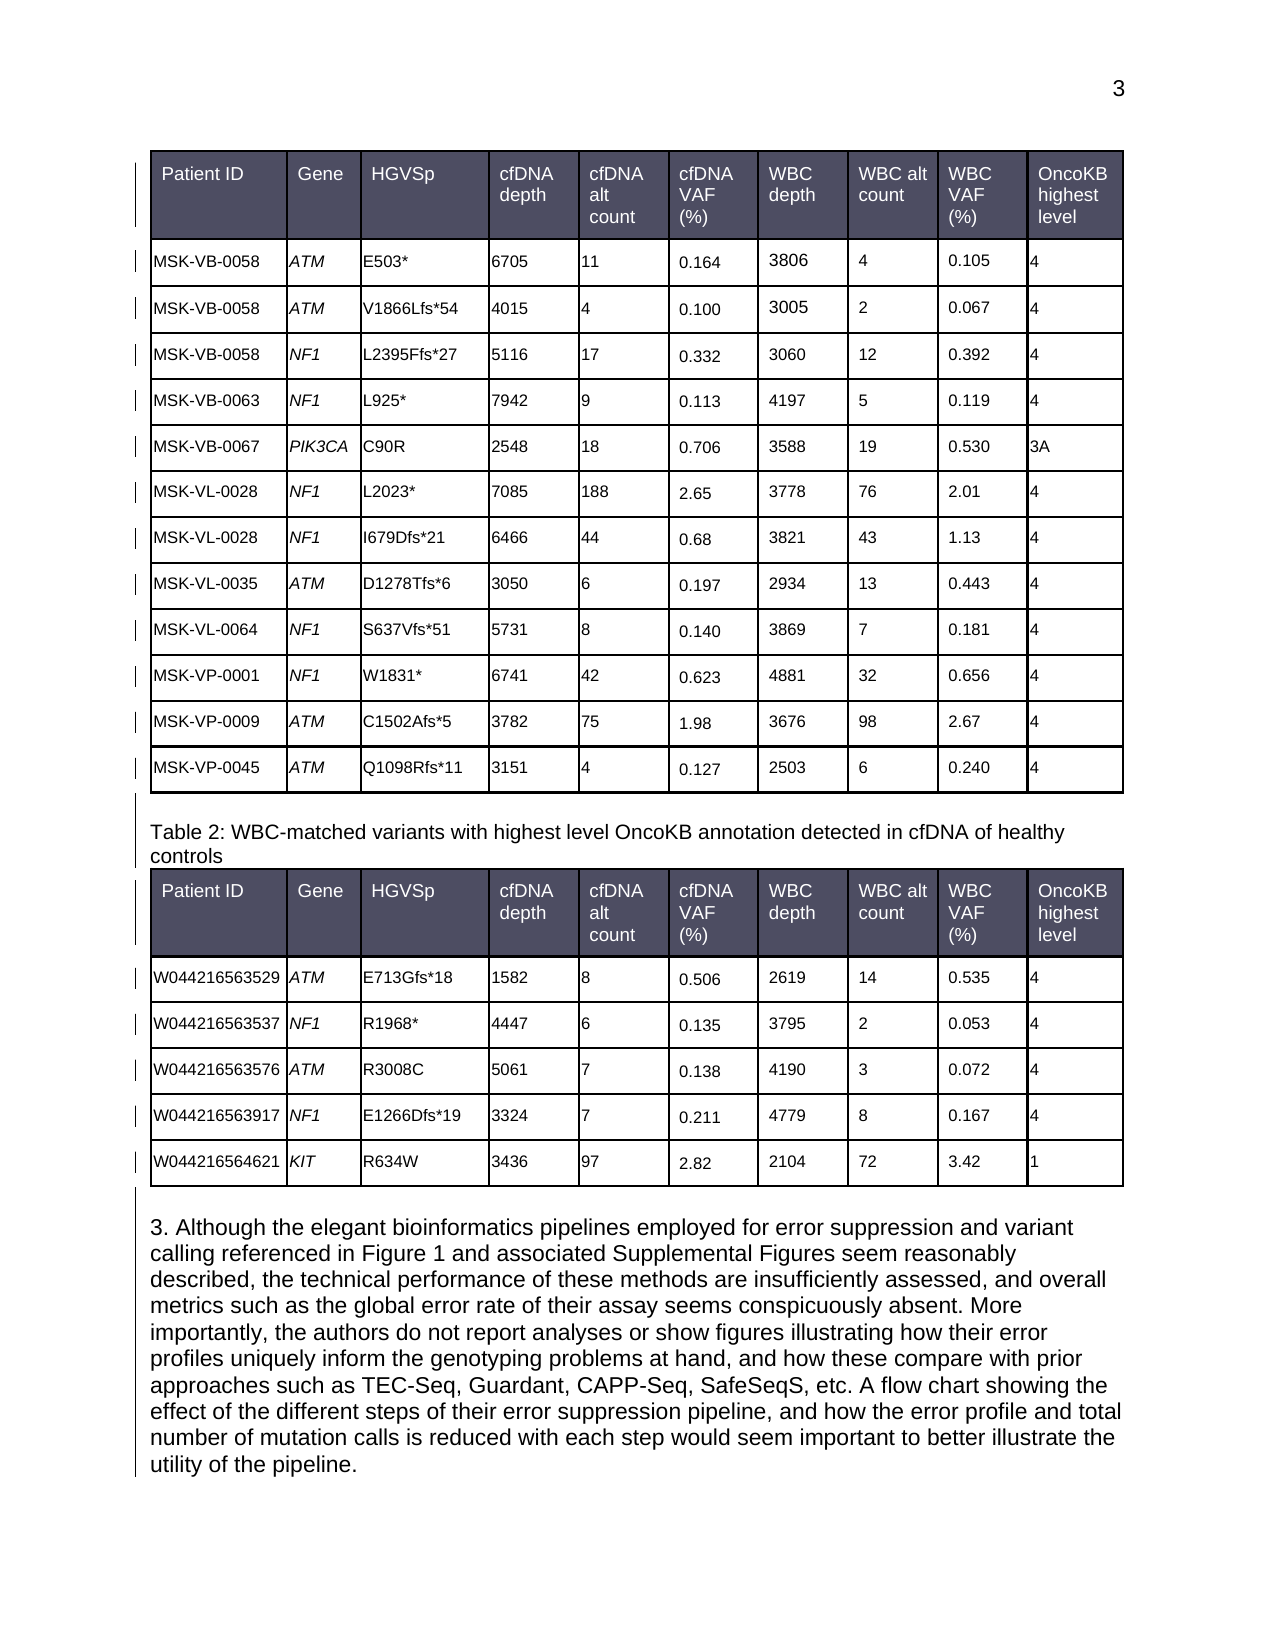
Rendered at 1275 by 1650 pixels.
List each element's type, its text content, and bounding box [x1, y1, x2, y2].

table_cell NF1 [288, 334, 360, 378]
table_cell NF1 [288, 472, 360, 516]
table_cell 0.656 [939, 656, 1026, 699]
table_cell ATM [288, 564, 360, 608]
table_cell 4447 [490, 1003, 578, 1047]
table_cell D1278Tfs*6 [362, 564, 488, 608]
table_cell 3778 [759, 472, 847, 516]
table_cell 3821 [759, 518, 847, 562]
table_cell W044216563529 [152, 958, 286, 1001]
table_cell W044216563537 [152, 1003, 286, 1047]
table_cell 4 [1029, 334, 1122, 378]
table_cell 76 [849, 472, 937, 516]
table_cell 2.67 [939, 702, 1026, 745]
table_cell 4 [1029, 1049, 1122, 1093]
table_cell 0.105 [939, 240, 1026, 285]
table_cell 0.506 [670, 958, 757, 1001]
table_header WBC depth [759, 870, 847, 955]
table_cell 4197 [759, 380, 847, 424]
table_cell 4 [1029, 610, 1122, 653]
table_cell 2934 [759, 564, 847, 608]
table_cell 3050 [490, 564, 578, 608]
table_cell 0.443 [939, 564, 1026, 608]
table_cell 0.392 [939, 334, 1026, 378]
table_cell L2395Ffs*27 [362, 334, 488, 378]
table_cell KIT [288, 1141, 360, 1185]
table_cell 4 [1029, 748, 1122, 791]
table_cell 188 [580, 472, 668, 516]
table_cell 3A [1029, 426, 1122, 470]
table_cell 3795 [759, 1003, 847, 1047]
table_cell 6741 [490, 656, 578, 699]
table_header cfDNA alt count [580, 870, 668, 955]
table_header WBC alt count [849, 152, 937, 238]
table_cell 6705 [490, 240, 578, 285]
table_cell 19 [849, 426, 937, 470]
table_cell 2.82 [670, 1141, 757, 1185]
table_cell 3060 [759, 334, 847, 378]
table_cell 2548 [490, 426, 578, 470]
table_header cfDNA depth [490, 152, 578, 238]
table_cell R1968* [362, 1003, 488, 1047]
table_header cfDNA VAF (%) [670, 152, 757, 238]
table_cell 3806 [759, 240, 847, 285]
table_cell 4 [1029, 380, 1122, 424]
table_cell 7 [580, 1095, 668, 1139]
table_cell ATM [288, 240, 360, 285]
table_cell 3676 [759, 702, 847, 745]
table_cell 4779 [759, 1095, 847, 1139]
table_cell L925* [362, 380, 488, 424]
table_header cfDNA alt count [580, 152, 668, 238]
table_cell 75 [580, 702, 668, 745]
table_header Gene [288, 870, 360, 955]
table_cell 7942 [490, 380, 578, 424]
table_cell MSK-VL-0028 [152, 518, 286, 562]
table_cell 0.197 [670, 564, 757, 608]
table_cell 3782 [490, 702, 578, 745]
table_cell 3324 [490, 1095, 578, 1139]
table_cell E503* [362, 240, 488, 285]
table_cell 14 [849, 958, 937, 1001]
table_header WBC VAF (%) [939, 870, 1026, 955]
table_cell 97 [580, 1141, 668, 1185]
table_cell 6 [580, 564, 668, 608]
table_cell W1831* [362, 656, 488, 699]
table_cell 6 [849, 748, 937, 791]
table_cell 0.127 [670, 748, 757, 791]
table_cell 5 [849, 380, 937, 424]
table_cell 43 [849, 518, 937, 562]
table_header Gene [288, 152, 360, 238]
table_header WBC depth [759, 152, 847, 238]
table_header OncoKB highest level [1029, 152, 1122, 238]
table_cell W044216563917 [152, 1095, 286, 1139]
table_cell R3008C [362, 1049, 488, 1093]
table_cell MSK-VB-0058 [152, 240, 286, 285]
table_header OncoKB highest level [1029, 870, 1122, 955]
table_cell 4 [1029, 240, 1122, 285]
table_cell Q1098Rfs*11 [362, 748, 488, 791]
table_cell 5731 [490, 610, 578, 653]
table_cell MSK-VP-0009 [152, 702, 286, 745]
table_cell MSK-VB-0063 [152, 380, 286, 424]
table_cell 0.135 [670, 1003, 757, 1047]
table_cell 4 [849, 240, 937, 285]
table_cell MSK-VL-0035 [152, 564, 286, 608]
table_cell NF1 [288, 518, 360, 562]
table_cell 0.138 [670, 1049, 757, 1093]
table_cell 0.072 [939, 1049, 1026, 1093]
table_cell 0.067 [939, 287, 1026, 332]
table_cell V1866Lfs*54 [362, 287, 488, 332]
table_cell 17 [580, 334, 668, 378]
table_cell MSK-VP-0001 [152, 656, 286, 699]
table_cell 2619 [759, 958, 847, 1001]
table_cell 11 [580, 240, 668, 285]
table_cell W044216564621 [152, 1141, 286, 1185]
text 3. Although the elegant bioinformatics pipelines employed for error suppression and variant calling referenced in Figure 1 and associated Supplemental Figures seem reasonably described, the technical performance of these methods are insufficiently assessed, and overall metrics such as the global error rate of their assay seems conspicuously absent. More importantly, the authors do not report analyses or show figures illustrating how their error profiles uniquely inform the genotyping problems at hand, and how these compare with prior approaches such as TEC-Seq, Guardant, CAPP-Seq, SafeSeqS, etc. A flow chart showing the effect of the different steps of their error suppression pipeline, and how the error profile and total number of mutation calls is reduced with each step would seem important to better illustrate the utility of the pipeline. [150, 1213, 1125, 1477]
table_cell S637Vfs*51 [362, 610, 488, 653]
table_cell 4881 [759, 656, 847, 699]
table_cell 4 [580, 748, 668, 791]
table_cell 2104 [759, 1141, 847, 1185]
table_cell 4 [1029, 287, 1122, 332]
table_cell 0.100 [670, 287, 757, 332]
table_cell 3436 [490, 1141, 578, 1185]
table_cell E1266Dfs*19 [362, 1095, 488, 1139]
table_cell 6 [580, 1003, 668, 1047]
table_cell R634W [362, 1141, 488, 1185]
table_cell MSK-VL-0028 [152, 472, 286, 516]
table_cell 8 [580, 958, 668, 1001]
table_cell 18 [580, 426, 668, 470]
table_cell 4 [580, 287, 668, 332]
table_cell 4 [1029, 1003, 1122, 1047]
table_cell ATM [288, 287, 360, 332]
table_header WBC VAF (%) [939, 152, 1026, 238]
table_cell 4 [1029, 518, 1122, 562]
table_cell I679Dfs*21 [362, 518, 488, 562]
table_header WBC alt count [849, 870, 937, 955]
table_cell 2.65 [670, 472, 757, 516]
table_cell 0.140 [670, 610, 757, 653]
table_cell 7 [580, 1049, 668, 1093]
table_cell MSK-VL-0064 [152, 610, 286, 653]
table_cell 0.167 [939, 1095, 1026, 1139]
table_header HGVSp [362, 870, 488, 955]
table_cell ATM [288, 702, 360, 745]
table_cell 3588 [759, 426, 847, 470]
table_cell 0.211 [670, 1095, 757, 1139]
table_cell W044216563576 [152, 1049, 286, 1093]
table_cell 0.706 [670, 426, 757, 470]
table_cell NF1 [288, 656, 360, 699]
table_cell 3005 [759, 287, 847, 332]
table_cell 98 [849, 702, 937, 745]
table_cell ATM [288, 748, 360, 791]
table_cell 5061 [490, 1049, 578, 1093]
table_cell C90R [362, 426, 488, 470]
table_cell 2 [849, 1003, 937, 1047]
table_cell 0.332 [670, 334, 757, 378]
table_cell 0.119 [939, 380, 1026, 424]
table_cell 72 [849, 1141, 937, 1185]
table_cell 1 [1029, 1141, 1122, 1185]
table_cell 4 [1029, 564, 1122, 608]
table_cell NF1 [288, 610, 360, 653]
table_cell 0.164 [670, 240, 757, 285]
table_cell PIK3CA [288, 426, 360, 470]
table_cell NF1 [288, 1095, 360, 1139]
table_cell 0.053 [939, 1003, 1026, 1047]
table_cell 13 [849, 564, 937, 608]
table_cell 42 [580, 656, 668, 699]
table_cell 4 [1029, 958, 1122, 1001]
table_cell 0.535 [939, 958, 1026, 1001]
table_cell NF1 [288, 380, 360, 424]
table_header HGVSp [362, 152, 488, 238]
table_cell 3869 [759, 610, 847, 653]
table_cell 44 [580, 518, 668, 562]
table_cell 5116 [490, 334, 578, 378]
table_cell MSK-VB-0058 [152, 334, 286, 378]
table_cell 2 [849, 287, 937, 332]
table_cell E713Gfs*18 [362, 958, 488, 1001]
table_cell 9 [580, 380, 668, 424]
table_cell 2503 [759, 748, 847, 791]
table_header Patient ID [152, 152, 286, 238]
table_cell 1582 [490, 958, 578, 1001]
table_cell 0.623 [670, 656, 757, 699]
table_cell 2.01 [939, 472, 1026, 516]
text Table 2: WBC-matched variants with highest level OncoKB annotation detected in cfDNA of healthy controls [150, 820, 1125, 868]
table_cell 0.68 [670, 518, 757, 562]
table_cell 12 [849, 334, 937, 378]
table_cell MSK-VB-0067 [152, 426, 286, 470]
table_header cfDNA VAF (%) [670, 870, 757, 955]
table_cell 4190 [759, 1049, 847, 1093]
table_cell 4 [1029, 472, 1122, 516]
table_cell 8 [849, 1095, 937, 1139]
table_cell 6466 [490, 518, 578, 562]
table_cell MSK-VP-0045 [152, 748, 286, 791]
table_cell 7085 [490, 472, 578, 516]
table_cell 3.42 [939, 1141, 1026, 1185]
table_cell 0.530 [939, 426, 1026, 470]
table_cell L2023* [362, 472, 488, 516]
table_header cfDNA depth [490, 870, 578, 955]
table_cell 8 [580, 610, 668, 653]
table_cell 0.181 [939, 610, 1026, 653]
table_cell 4 [1029, 702, 1122, 745]
table_cell 1.13 [939, 518, 1026, 562]
table_cell ATM [288, 958, 360, 1001]
table_cell 0.113 [670, 380, 757, 424]
table_cell NF1 [288, 1003, 360, 1047]
table_cell 4 [1029, 1095, 1122, 1139]
table_cell ATM [288, 1049, 360, 1093]
table_cell 3151 [490, 748, 578, 791]
table_cell 1.98 [670, 702, 757, 745]
table_cell 7 [849, 610, 937, 653]
table_cell 32 [849, 656, 937, 699]
table_cell 0.240 [939, 748, 1026, 791]
table_cell 4 [1029, 656, 1122, 699]
table_cell 3 [849, 1049, 937, 1093]
table_cell C1502Afs*5 [362, 702, 488, 745]
table_cell 4015 [490, 287, 578, 332]
table_header Patient ID [152, 870, 286, 955]
table_cell MSK-VB-0058 [152, 287, 286, 332]
